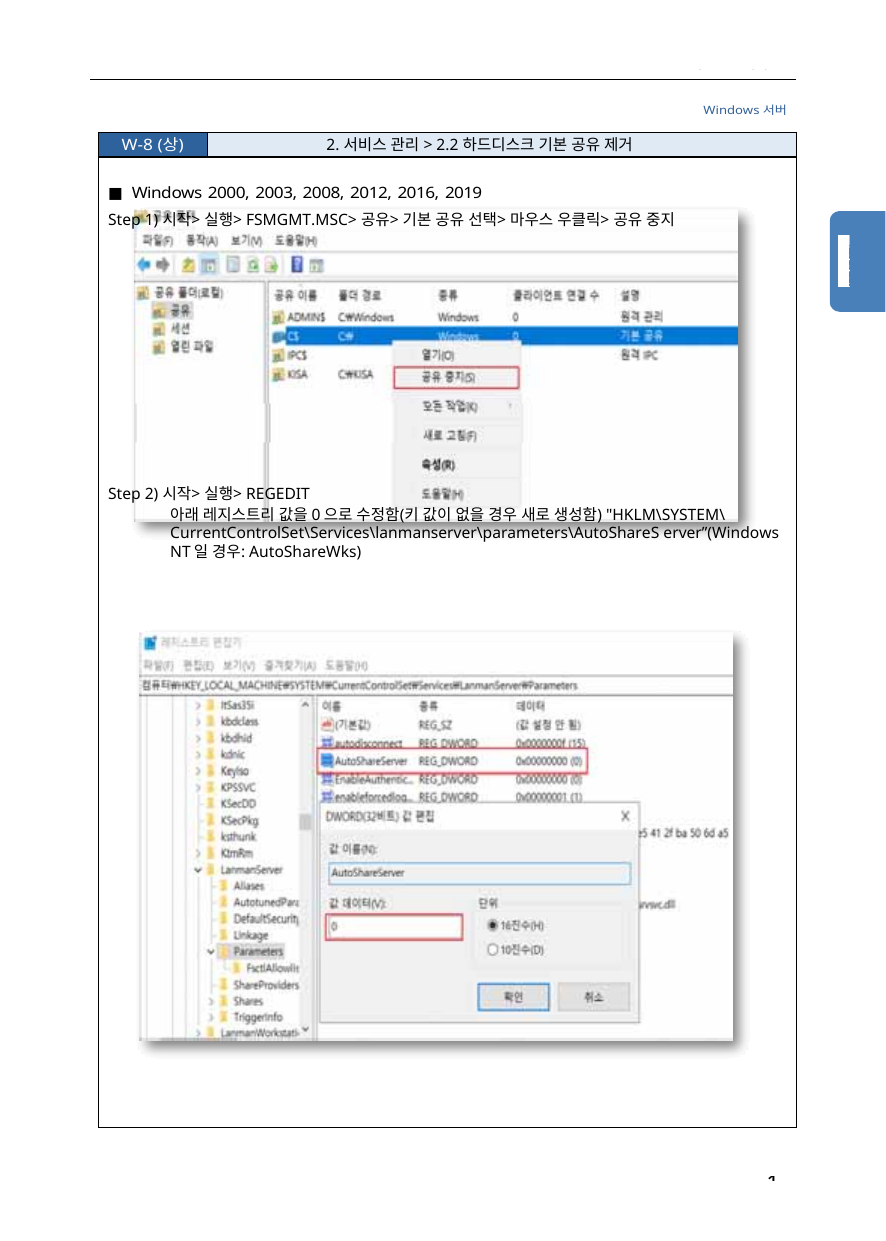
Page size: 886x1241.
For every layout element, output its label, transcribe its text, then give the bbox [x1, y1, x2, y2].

picture [838, 235, 850, 287]
picture [136, 629, 750, 1059]
list Windows 서버 [649, 102, 787, 118]
picture [131, 206, 756, 540]
